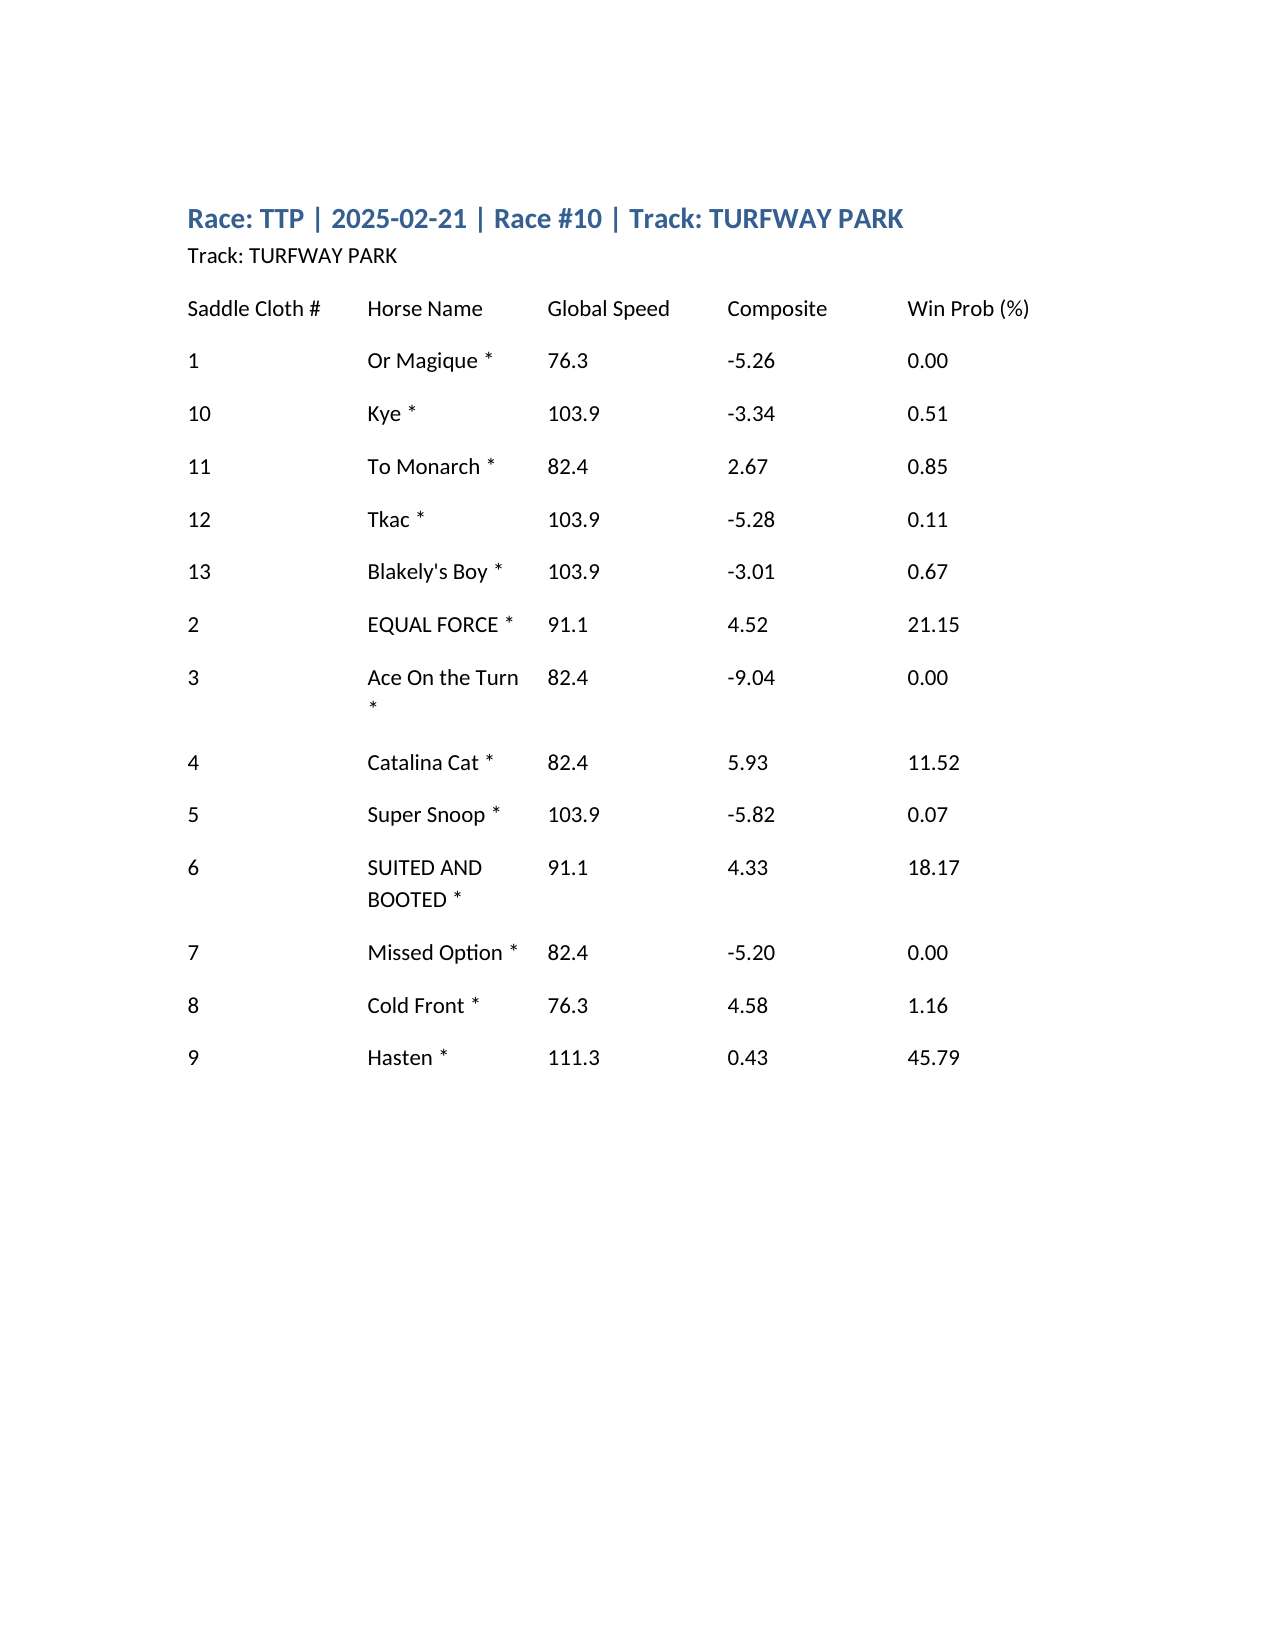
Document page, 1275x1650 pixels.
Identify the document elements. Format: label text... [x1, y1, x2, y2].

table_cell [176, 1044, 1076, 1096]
subtitle Race: TTP | 2025-02-21 | Race #10 | Track: TURFWAY PARK [187, 200, 1087, 236]
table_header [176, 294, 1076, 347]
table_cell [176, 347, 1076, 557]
text Track: TURFWAY PARK [187, 241, 1087, 269]
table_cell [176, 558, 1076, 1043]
